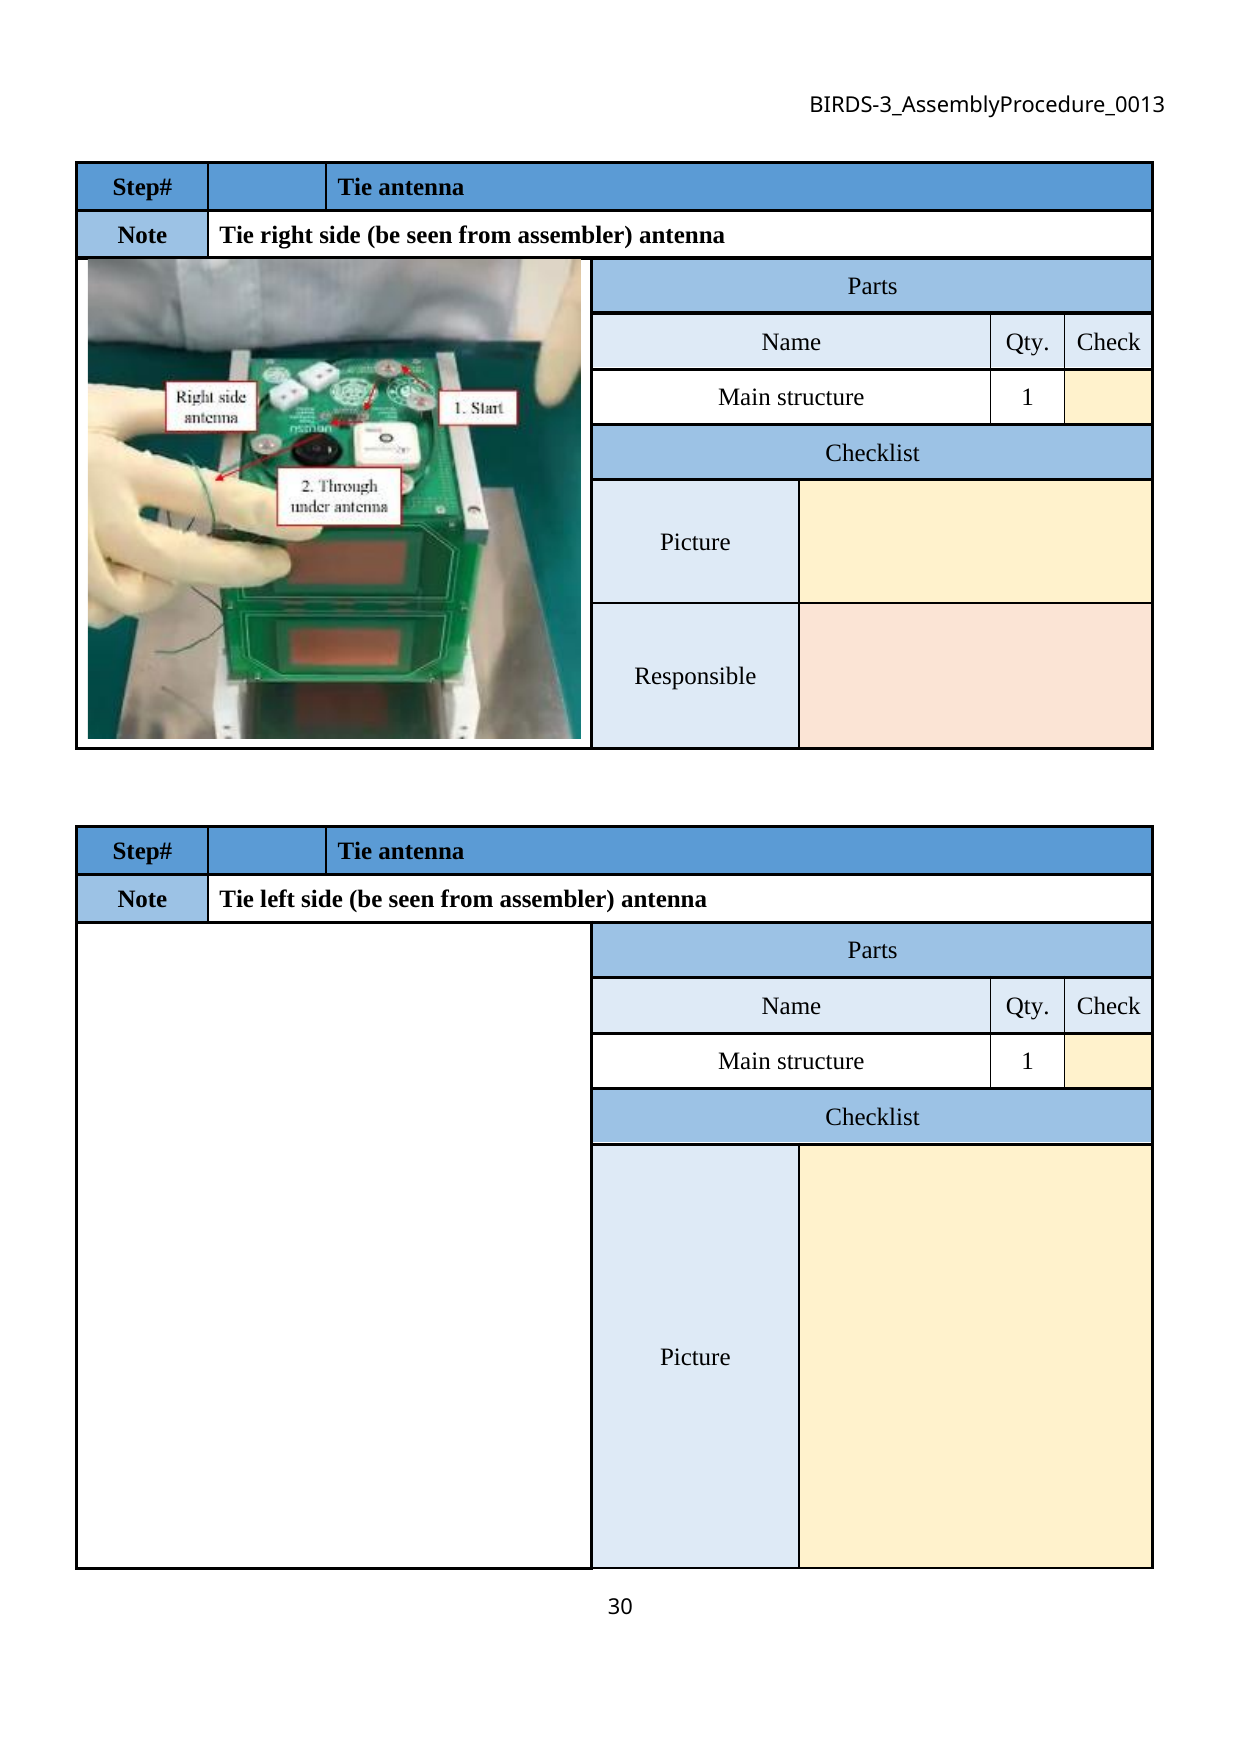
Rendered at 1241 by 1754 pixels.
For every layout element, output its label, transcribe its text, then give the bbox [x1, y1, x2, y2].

table_cell Check [1065, 315, 1151, 367]
table_cell Responsible [593, 604, 798, 747]
table_cell Note [78, 876, 207, 921]
table_cell Picture [593, 1146, 798, 1567]
table_header [209, 828, 325, 873]
table_header Tie antenna [327, 164, 1151, 209]
table_header Tie antenna [327, 828, 1151, 873]
table_header [209, 164, 325, 209]
table_cell Check [1065, 979, 1151, 1032]
table_cell 1 [991, 1035, 1064, 1087]
table_cell 1 [991, 371, 1064, 423]
table_cell [78, 260, 590, 747]
table_cell Checklist [593, 1090, 1151, 1142]
table_cell Qty. [991, 315, 1064, 367]
table_cell [78, 924, 590, 1567]
picture [87, 259, 581, 739]
table_header Step# [78, 164, 207, 209]
table_cell Main structure [593, 371, 990, 423]
table_cell [800, 604, 1151, 747]
table_cell Parts [593, 924, 1151, 976]
table_cell Main structure [593, 1035, 990, 1087]
table_cell Tie right side (be seen from assembler) antenna [209, 212, 1151, 256]
table_cell [800, 481, 1151, 602]
table_cell Picture [593, 481, 798, 602]
table_cell Parts [593, 260, 1151, 311]
table_cell Qty. [991, 979, 1064, 1032]
table_cell Note [78, 212, 207, 256]
table_cell Tie left side (be seen from assembler) antenna [209, 876, 1151, 921]
table_cell Checklist [593, 426, 1151, 478]
table_cell [800, 1146, 1151, 1567]
table_cell Name [593, 315, 990, 367]
table_cell [1065, 371, 1151, 423]
table_cell Name [593, 979, 990, 1032]
table_cell [1065, 1035, 1151, 1087]
table_header Step# [78, 828, 207, 873]
